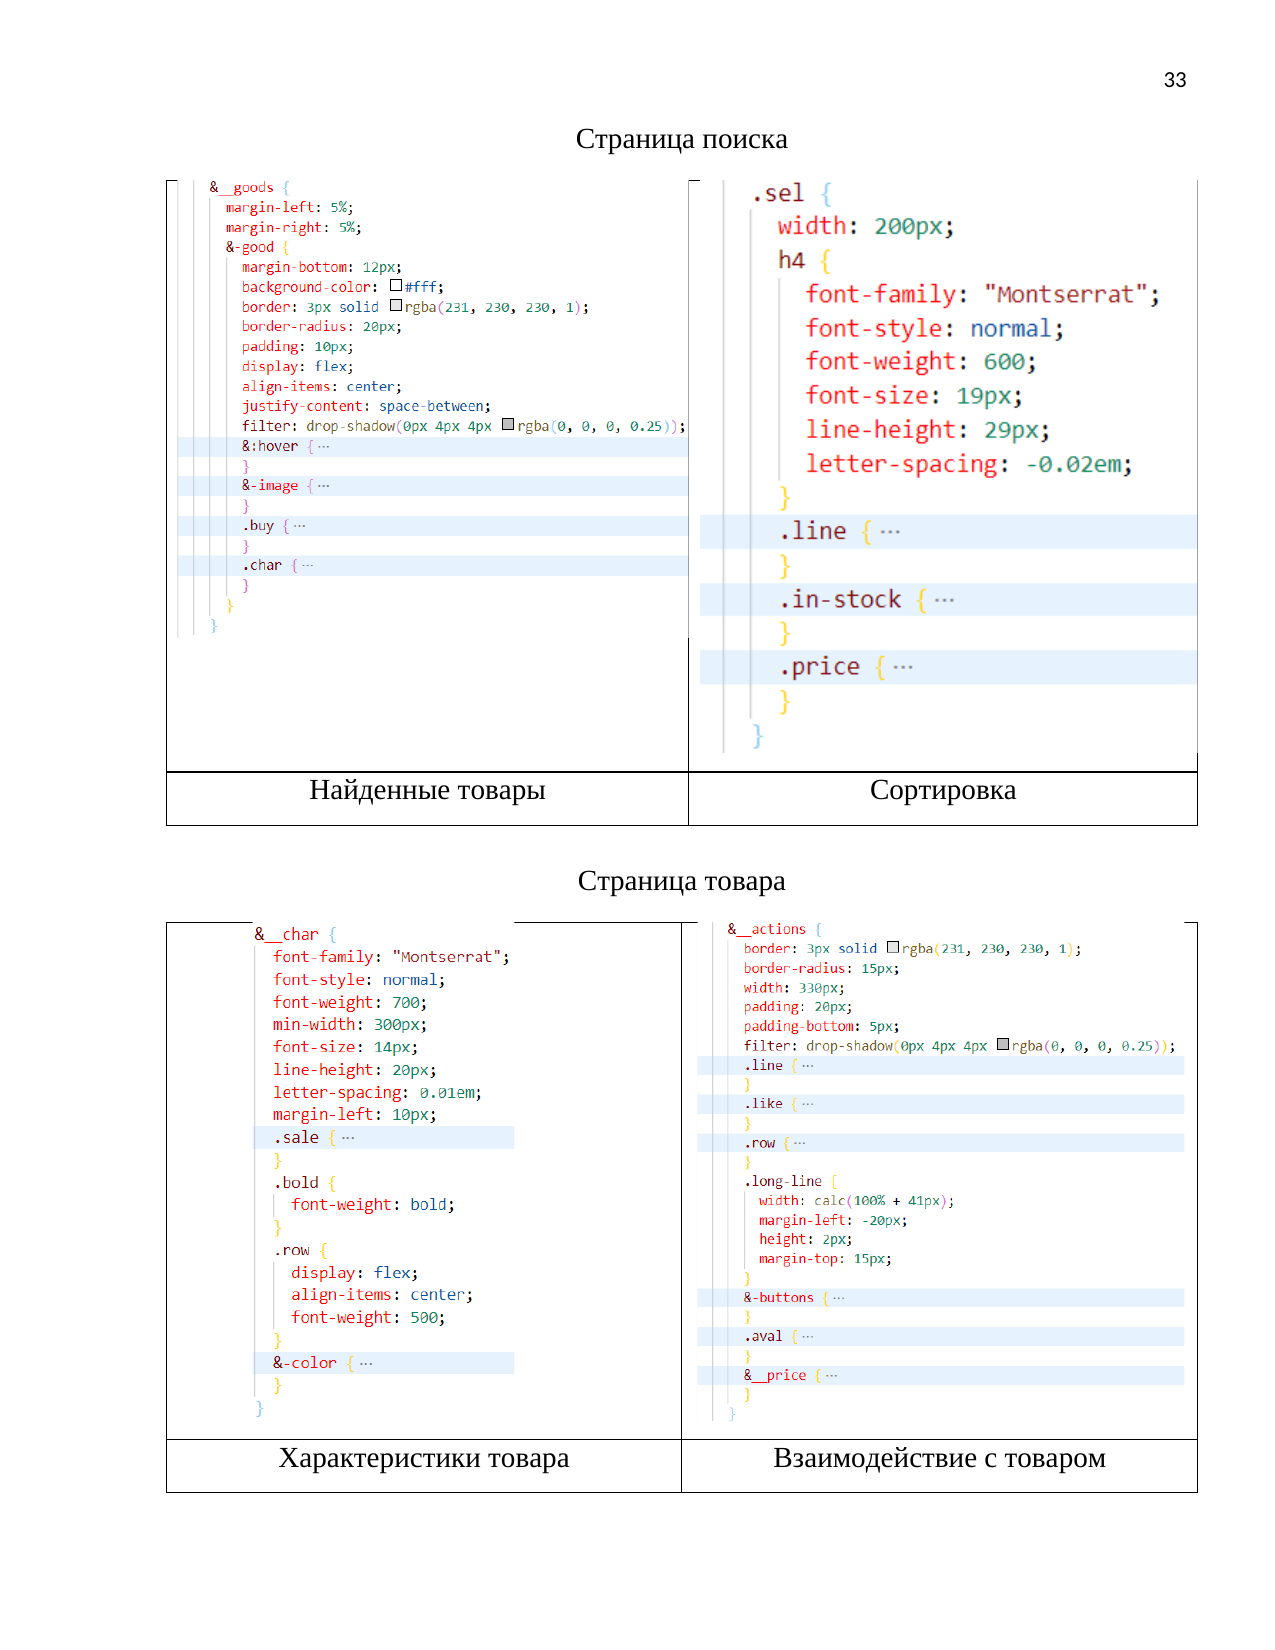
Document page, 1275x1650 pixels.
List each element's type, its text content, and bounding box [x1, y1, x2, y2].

table_header [167, 181, 688, 771]
table_cell Взаимодействие с товаром [682, 1440, 1197, 1492]
table_header [167, 923, 681, 1439]
table_cell Характеристики товара [167, 1440, 681, 1492]
table_cell Найденные товары [167, 773, 688, 825]
picture [697, 922, 1185, 1421]
table_header [682, 923, 1197, 1439]
picture [177, 180, 689, 638]
subtitle Страница товара [177, 863, 1186, 897]
subtitle Страница поиска [177, 121, 1186, 154]
picture [252, 922, 515, 1421]
table_cell Сортировка [689, 773, 1197, 825]
picture [700, 180, 1198, 753]
table_header [689, 181, 1197, 771]
